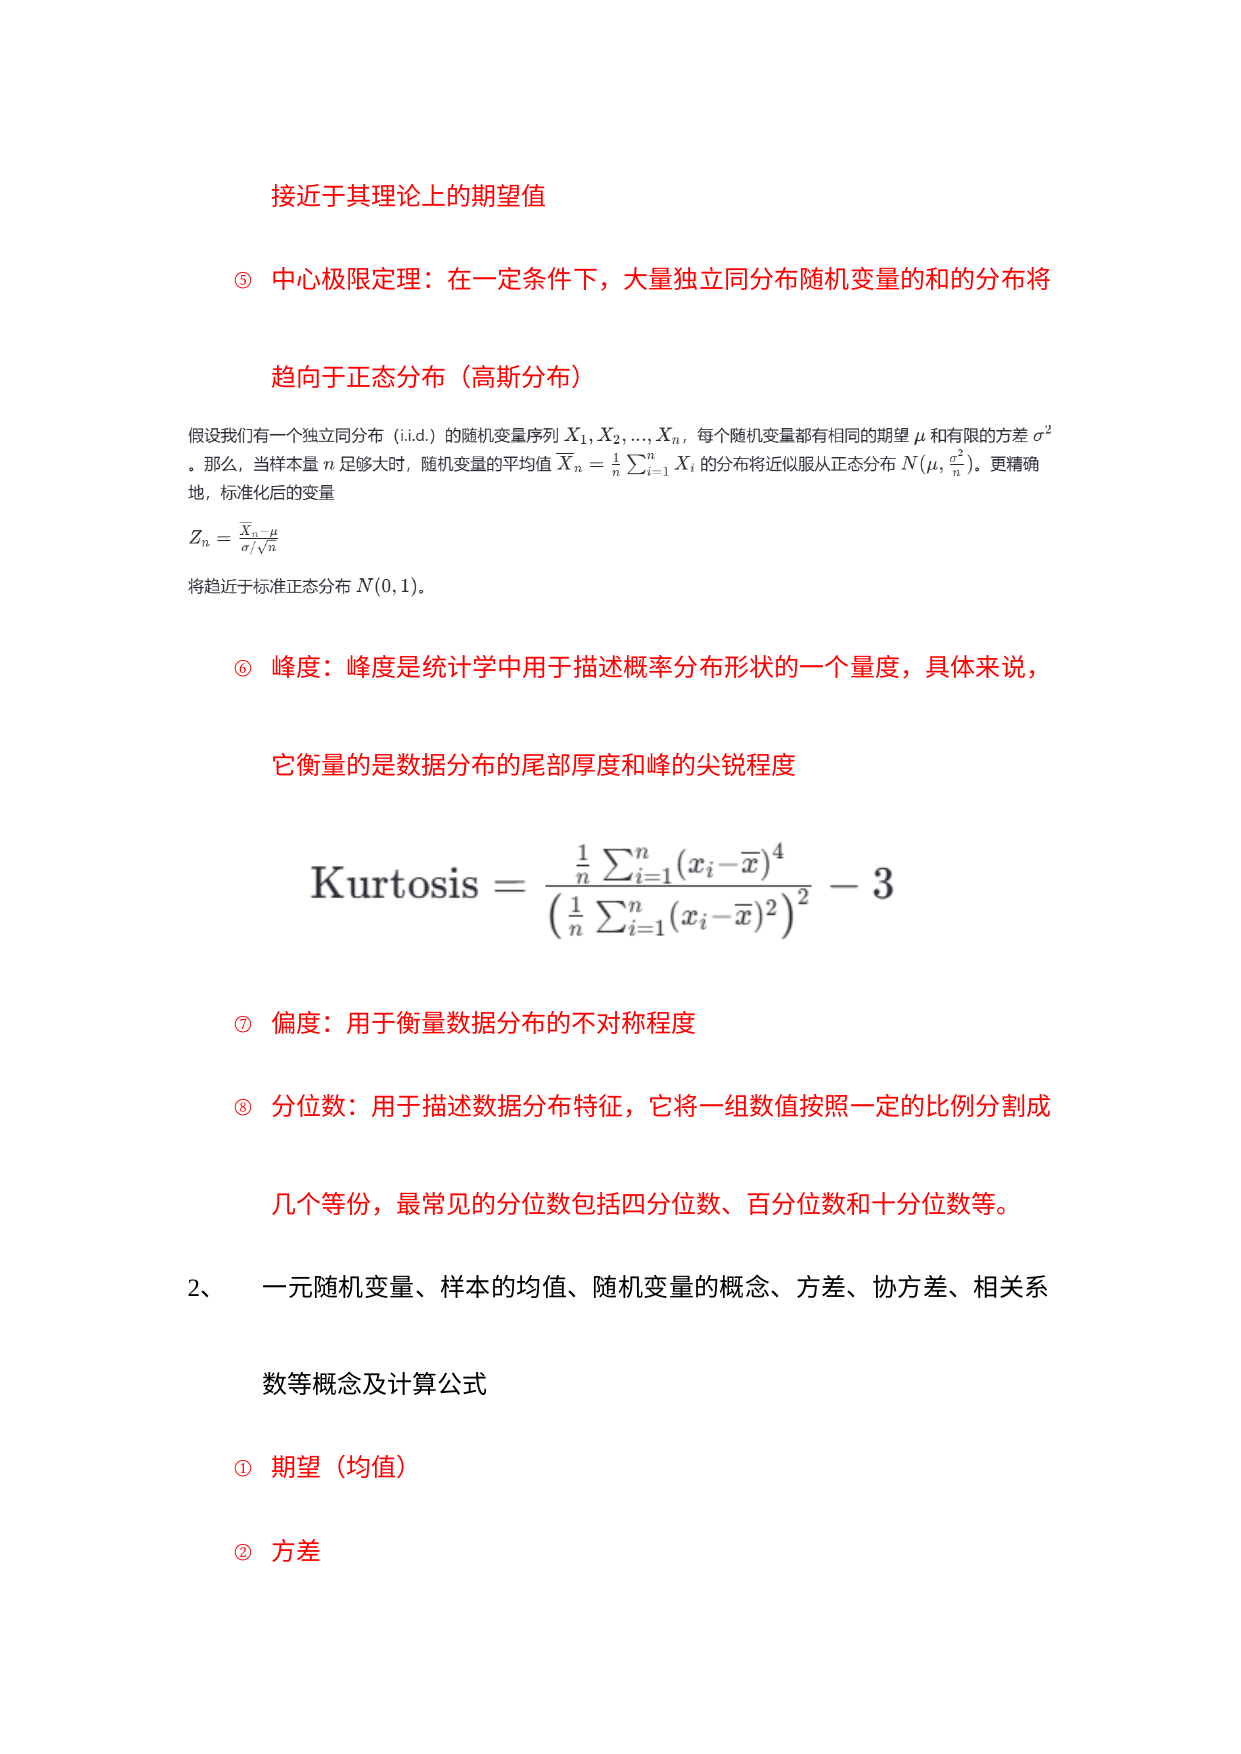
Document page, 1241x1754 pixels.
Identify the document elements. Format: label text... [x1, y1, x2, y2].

list 分位数：用于描述数据分布特征，它将一组数值按照一定的比例分割成几个等份，最常见的分位数包括四分位数、百分位数和十分位数等。 [233, 1072, 1053, 1235]
list 方差 [233, 1517, 1053, 1582]
list 中心极限定理：在一定条件下，大量独立同分布随机变量的和的分布将趋向于正态分布（高斯分布） [233, 245, 1053, 408]
picture [187, 425, 1053, 597]
list 峰度：峰度是统计学中用于描述概率分布形状的一个量度，具体来说，它衡量的是数据分布的尾部厚度和峰的尖锐程度 [233, 633, 1053, 796]
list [233, 162, 1053, 227]
picture [270, 813, 956, 969]
list 一元随机变量、样本的均值、随机变量的概念、方差、协方差、相关系数等概念及计算公式 [187, 1253, 1053, 1415]
list 期望（均值） [233, 1433, 1053, 1498]
list 偏度：用于衡量数据分布的不对称程度 [233, 989, 1053, 1054]
